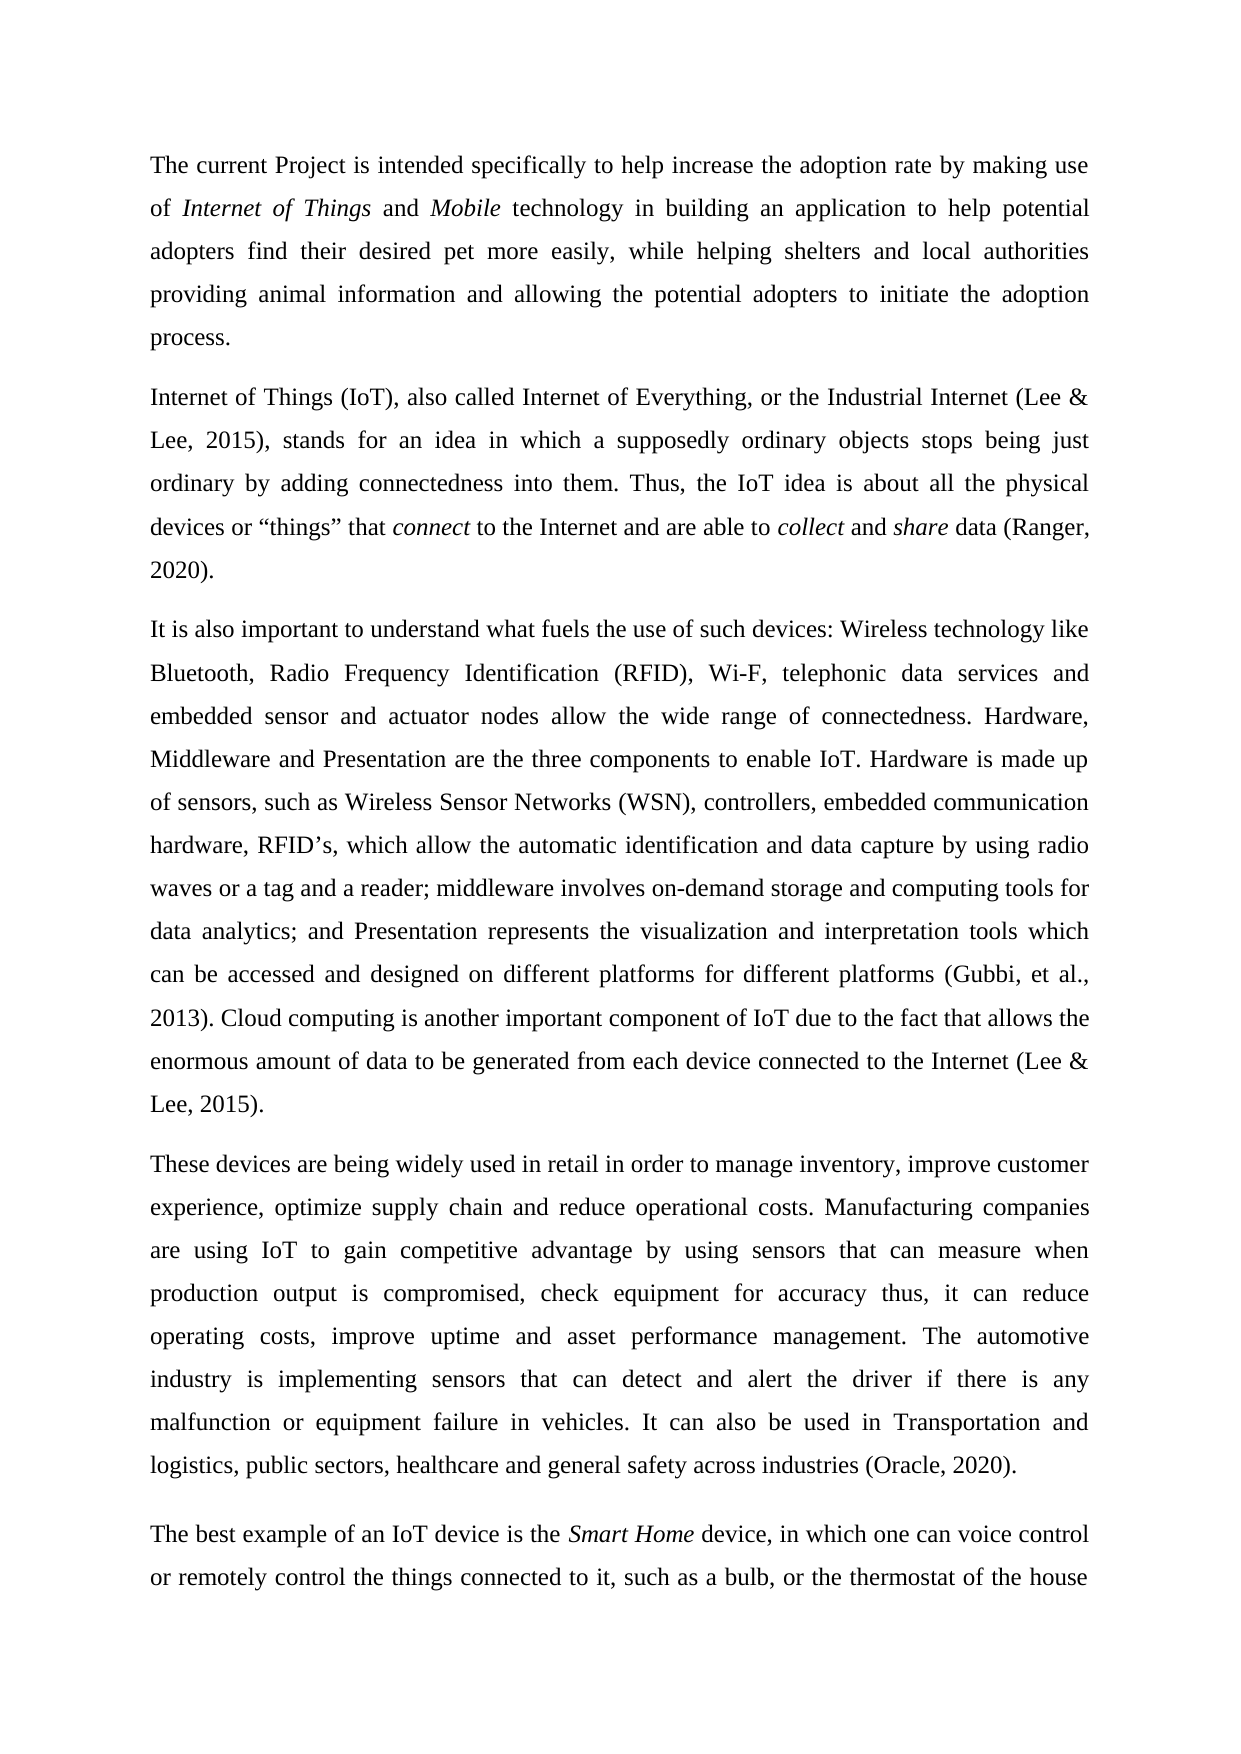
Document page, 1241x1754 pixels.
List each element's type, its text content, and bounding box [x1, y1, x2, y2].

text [150, 1519, 1090, 1591]
text Internet of Things (IoT), also called Internet of Everything, or the Industrial Internet (Lee & Lee, 2015), stands for an idea in which a supposedly ordinary objects stops being just ordinary by adding connectedness into them. Thus, the IoT idea is about all the physical devices or “things” that connect to the Internet and are able to collect and share data (Ranger, 2020). [150, 382, 1090, 583]
text These devices are being widely used in retail in order to manage inventory, improve customer experience, optimize supply chain and reduce operational costs. Manufacturing companies are using IoT to gain competitive advantage by using sensors that can measure when production output is compromised, check equipment for accuracy thus, it can reduce operating costs, improve uptime and asset performance management. The automotive industry is implementing sensors that can detect and alert the driver if there is any malfunction or equipment failure in vehicles. It can also be used in Transportation and logistics, public sectors, healthcare and general safety across industries (Oracle, 2020). [150, 1149, 1090, 1479]
text The current Project is intended specifically to help increase the adoption rate by making use of Internet of Things and Mobile technology in building an application to help potential adopters find their desired pet more easily, while helping shelters and local authorities providing animal information and allowing the potential adopters to initiate the adoption process. [150, 150, 1090, 351]
text It is also important to understand what fuels the use of such devices: Wireless technology like Bluetooth, Radio Frequency Identification (RFID), Wi-F, telephonic data services and embedded sensor and actuator nodes allow the wide range of connectedness. Hardware, Middleware and Presentation are the three components to enable IoT. Hardware is made up of sensors, such as Wireless Sensor Networks (WSN), controllers, embedded communication hardware, RFID’s, which allow the automatic identification and data capture by using radio waves or a tag and a reader; middleware involves on-demand storage and computing tools for data analytics; and Presentation represents the visualization and interpretation tools which can be accessed and designed on different platforms for different platforms (Gubbi, et al., 2013). Cloud computing is another important component of IoT due to the fact that allows the enormous amount of data to be generated from each device connected to the Internet (Lee & Lee, 2015). [150, 614, 1090, 1118]
